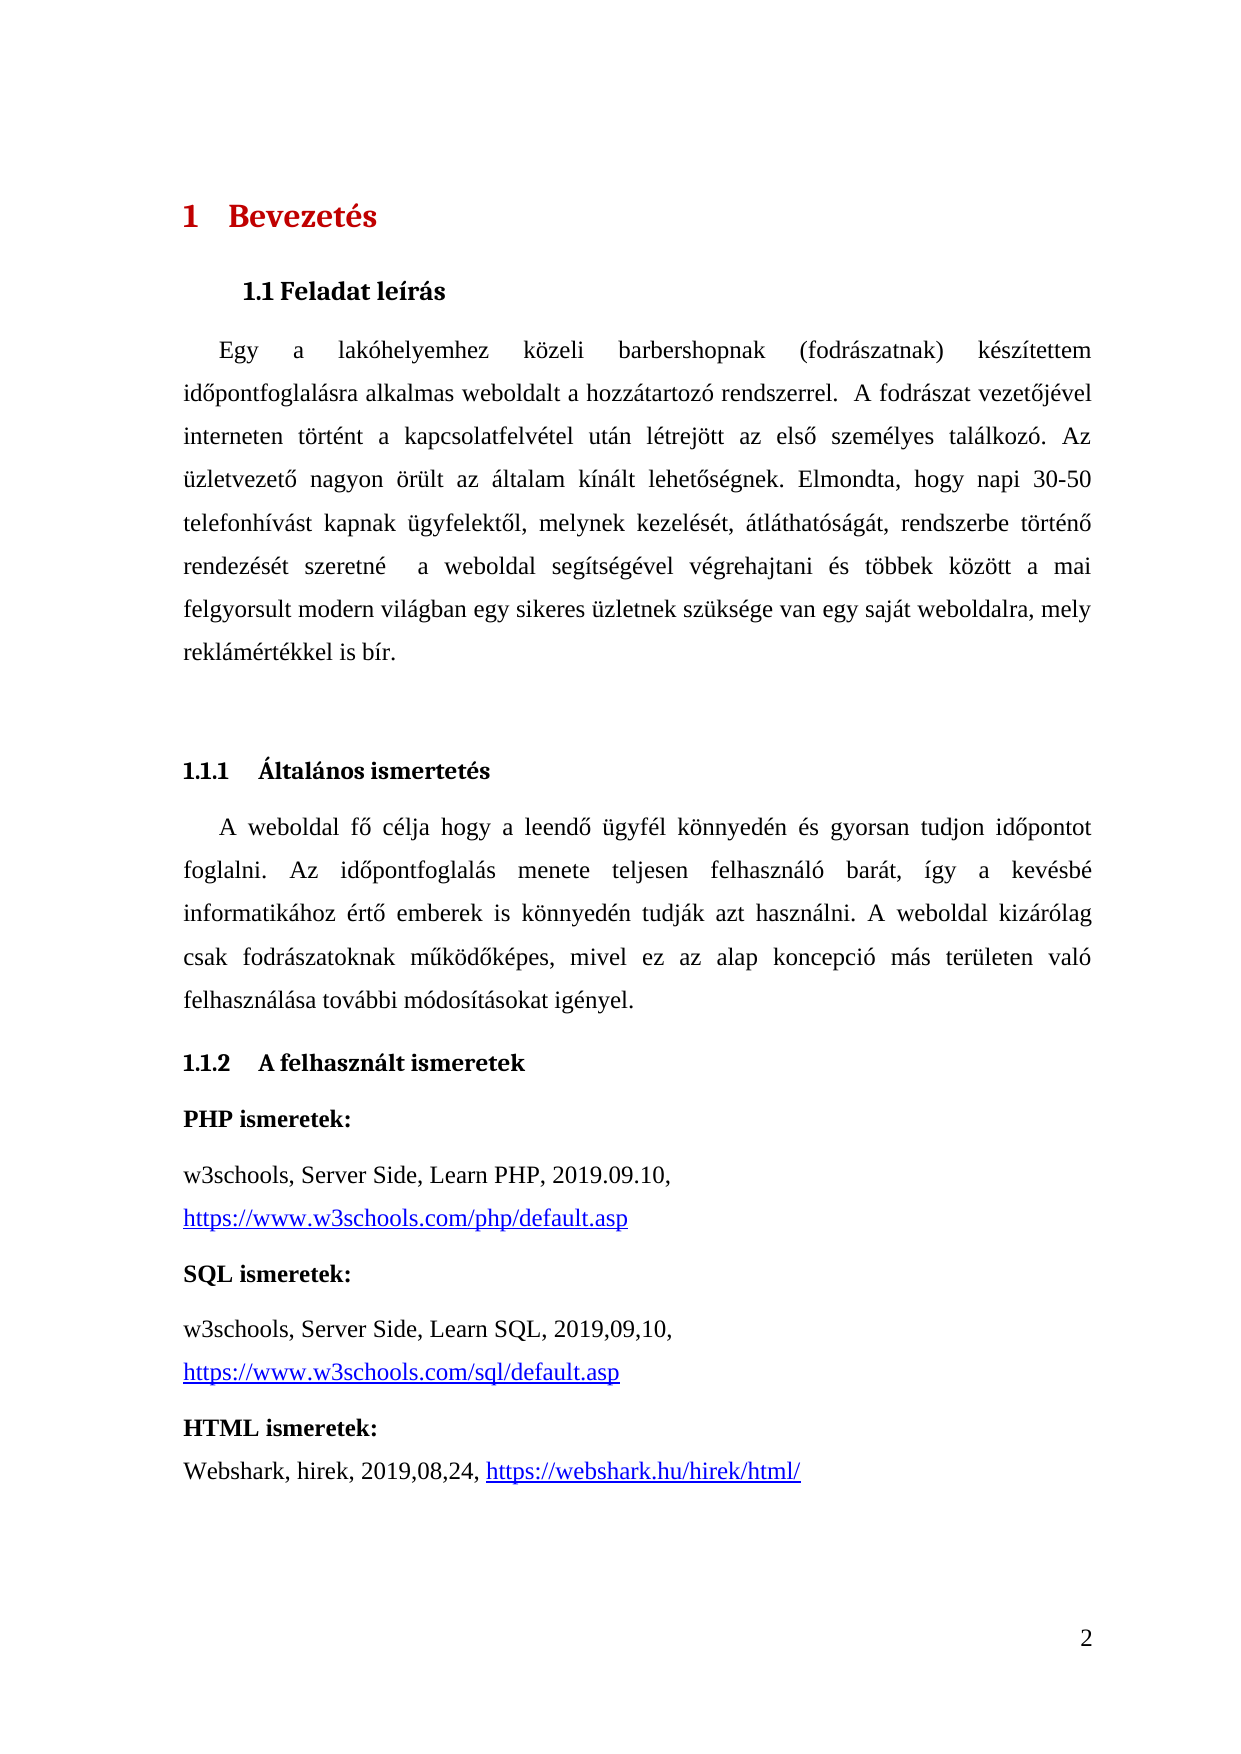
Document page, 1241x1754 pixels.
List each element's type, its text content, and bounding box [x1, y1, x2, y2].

subtitle Bevezetés [183, 198, 1092, 236]
text Egy a lakóhelyemhez közeli barbershopnak (fodrászatnak) készítettem időpontfoglalásra alkalmas weboldalt a hozzátartozó rendszerrel. A fodrászat vezetőjével interneten történt a kapcsolatfelvétel után létrejött az első személyes találkozó. Az üzletvezető nagyon örült az általam kínált lehetőségnek. Elmondta, hogy napi 30-50 telefonhívást kapnak ügyfelektől, melynek kezelését, átláthatóságát, rendszerbe történő rendezését szeretné a weboldal segítségével végrehajtani és többek között a mai felgyorsult modern világban egy sikeres üzletnek szüksége van egy saját weboldalra, mely reklámértékkel is bír. [183, 335, 1092, 666]
text PHP ismeretek: [183, 1104, 1092, 1133]
text w3schools, Server Side, Learn PHP, 2019.09.10, https://www.w3schools.com/php/default.asp [183, 1160, 1092, 1232]
text w3schools, Server Side, Learn SQL, 2019,09,10, https://www.w3schools.com/sql/default.asp [183, 1314, 1092, 1386]
subtitle Általános ismertetés [183, 757, 1092, 785]
text SQL ismeretek: [183, 1259, 1092, 1287]
text HTML ismeretek: Webshark, hirek, 2019,08,24, https://webshark.hu/hirek/html/ [183, 1413, 1092, 1485]
text A weboldal fő célja hogy a leendő ügyfél könnyedén és gyorsan tudjon időpontot foglalni. Az időpontfoglalás menete teljesen felhasználó barát, így a kevésbé informatikához értő emberek is könnyedén tudják azt használni. A weboldal kizárólag csak fodrászatoknak működőképes, mivel ez az alap koncepció más területen való felhasználása további módosításokat igényel. [183, 812, 1092, 1013]
subtitle 1.1 Feladat leírás [243, 276, 1092, 307]
subtitle A felhasznált ismeretek [183, 1049, 1092, 1077]
